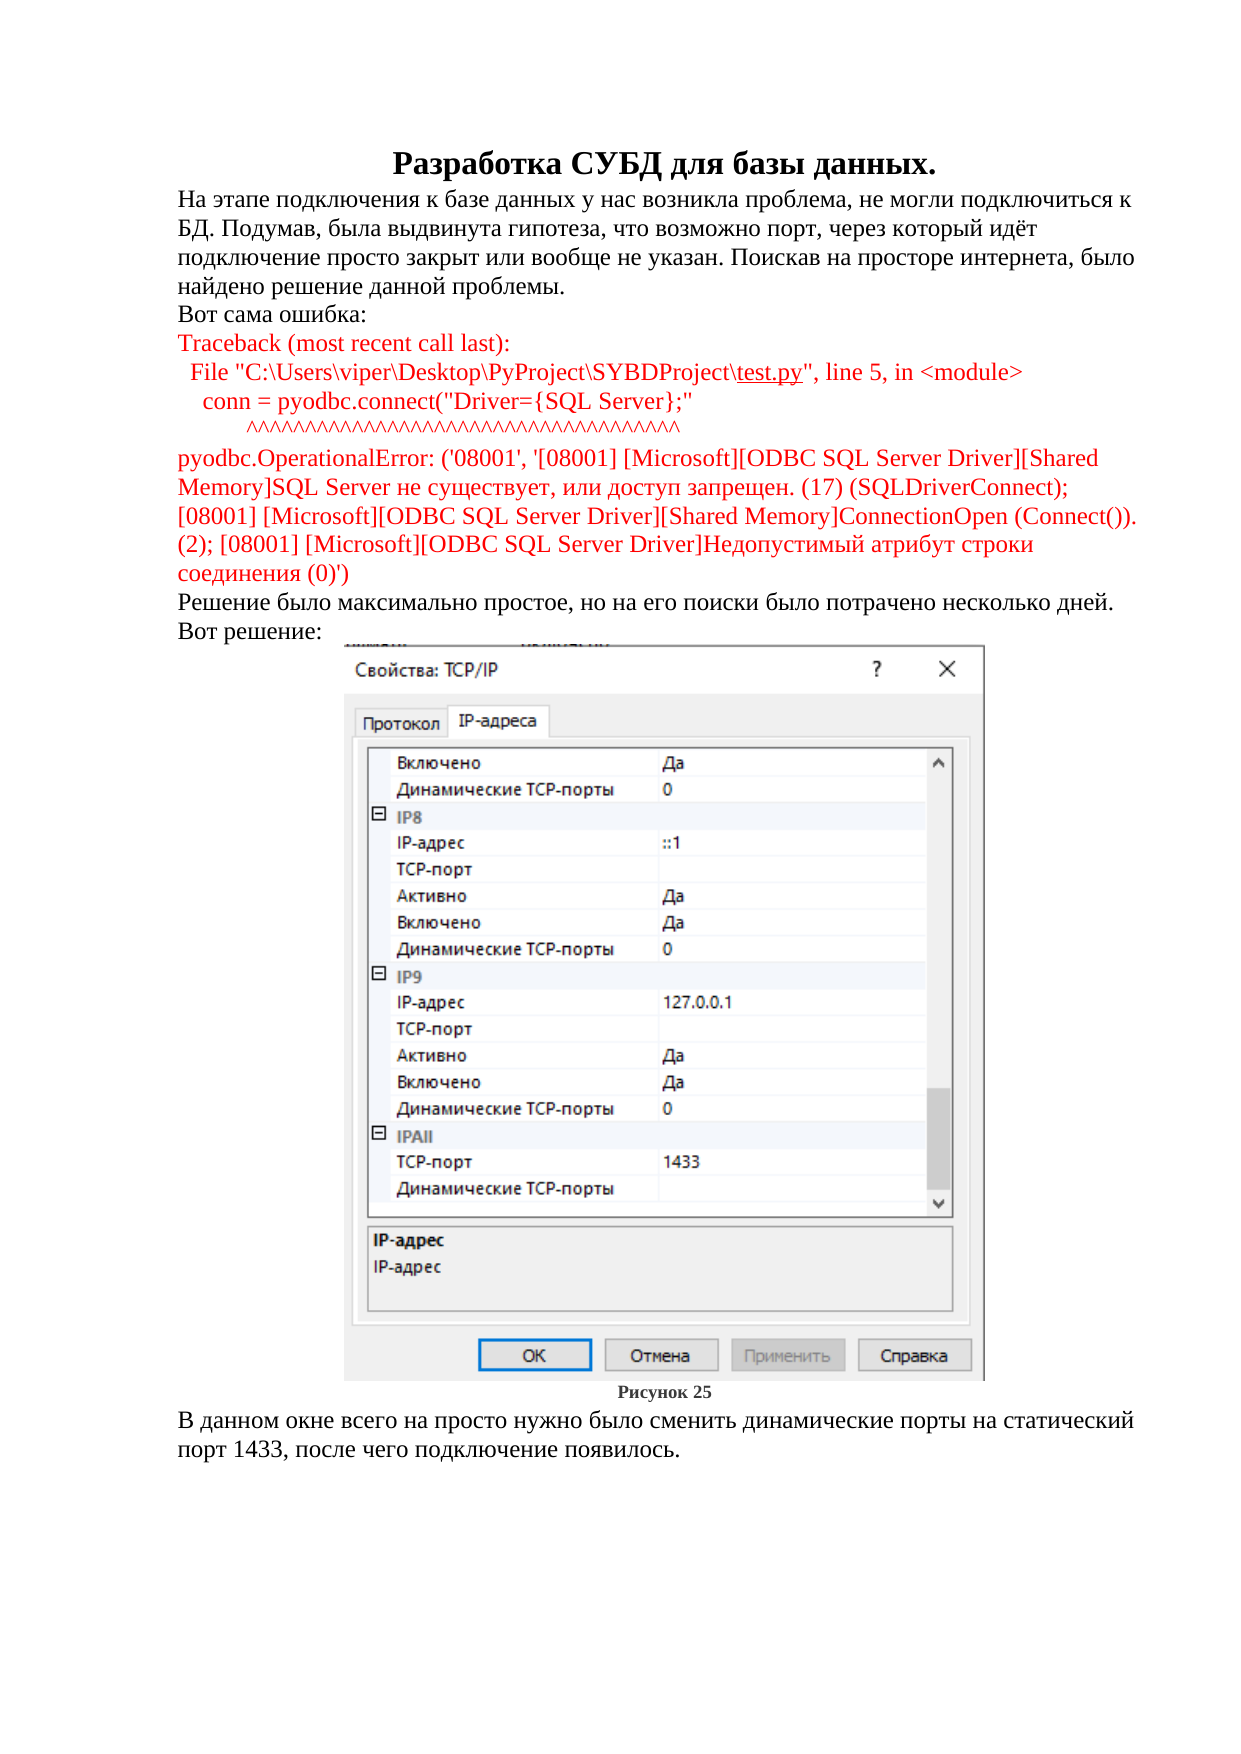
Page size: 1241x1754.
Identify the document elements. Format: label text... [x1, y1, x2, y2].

text В данном окне всего на просто нужно было сменить динамические порты на статический порт 1433, после чего подключение появилось. [177, 1405, 1152, 1463]
subtitle Разработка СУБД для базы данных. [177, 143, 1152, 181]
text Traceback (most recent call last): File "C:\Users\viper\Desktop\PyProject\SYBDProject\test.py", line 5, in <module> conn = pyodbc.connect("Driver={SQL Server};" ^^^^^^^^^^^^^^^^^^^^^^^^^^^^^^^^^^^^^ pyodbc.OperationalError: ('08001', '[08001] [Microsoft][ODBC SQL Server Driver][Shared Memory]SQL Server не существует, или доступ запрещен. (17) (SQLDriverConnect); [08001] [Microsoft][ODBC SQL Server Driver][Shared Memory]ConnectionOpen (Connect()). (2); [08001] [Microsoft][ODBC SQL Server Driver]Недопустимый атрибут строки соединения (0)') [177, 328, 1152, 587]
picture [344, 644, 985, 1381]
text На этапе подключения к базе данных у нас возникла проблема, не могли подключиться к БД. Подумав, была выдвинута гипотеза, что возможно порт, через который идёт подключение просто закрыт или вообще не указан. Поискав на просторе интернета, было найдено решение данной проблемы. [177, 184, 1152, 299]
text Вот сама ошибка: [177, 299, 1152, 328]
text Рисунок 7 [177, 1381, 1152, 1402]
text Решение было максимально простое, но на его поиски было потрачено несколько дней. Вот решение: [177, 587, 1152, 644]
